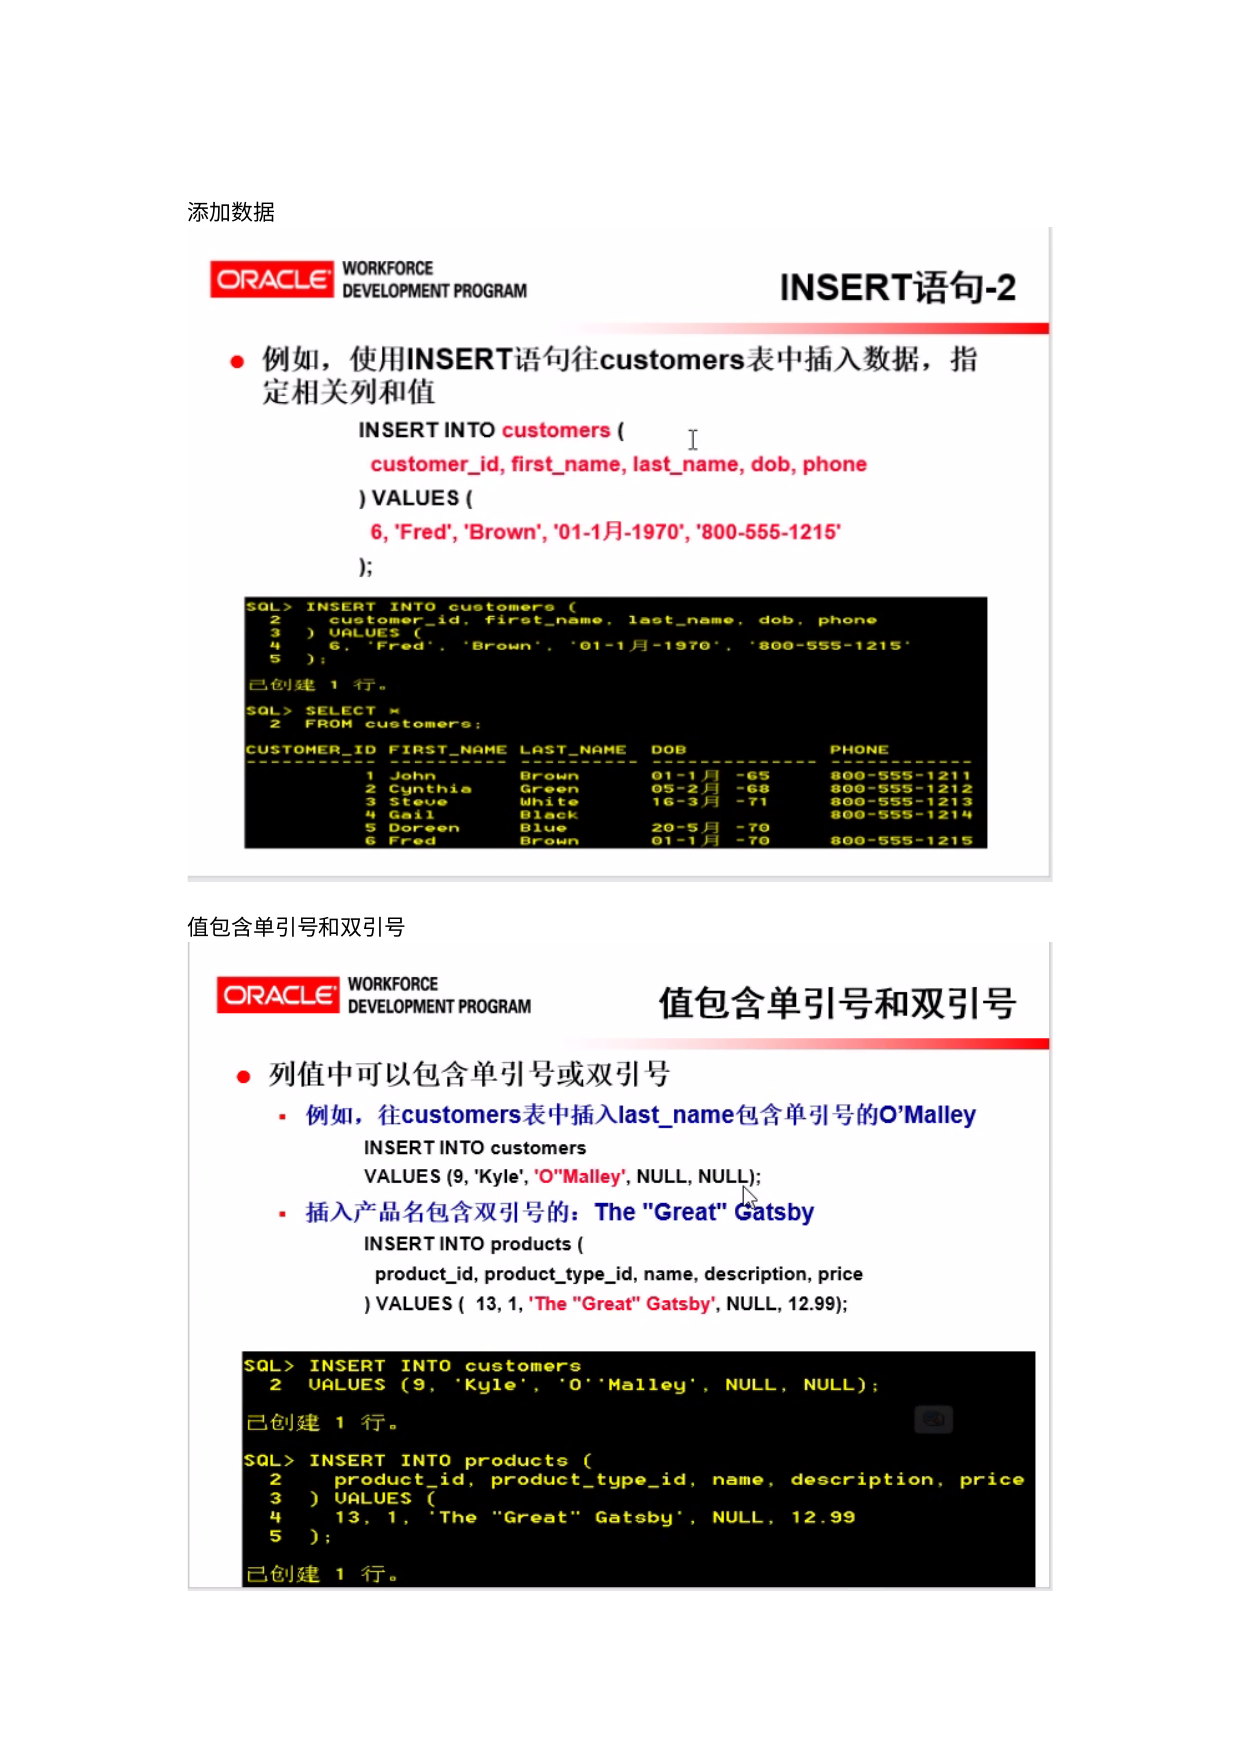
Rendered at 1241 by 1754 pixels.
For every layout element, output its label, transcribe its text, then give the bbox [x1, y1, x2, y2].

text 添加数据 [187, 194, 1053, 227]
picture [187, 227, 1053, 882]
picture [187, 942, 1053, 1591]
text 值包含单引号和双引号 [187, 909, 1053, 942]
